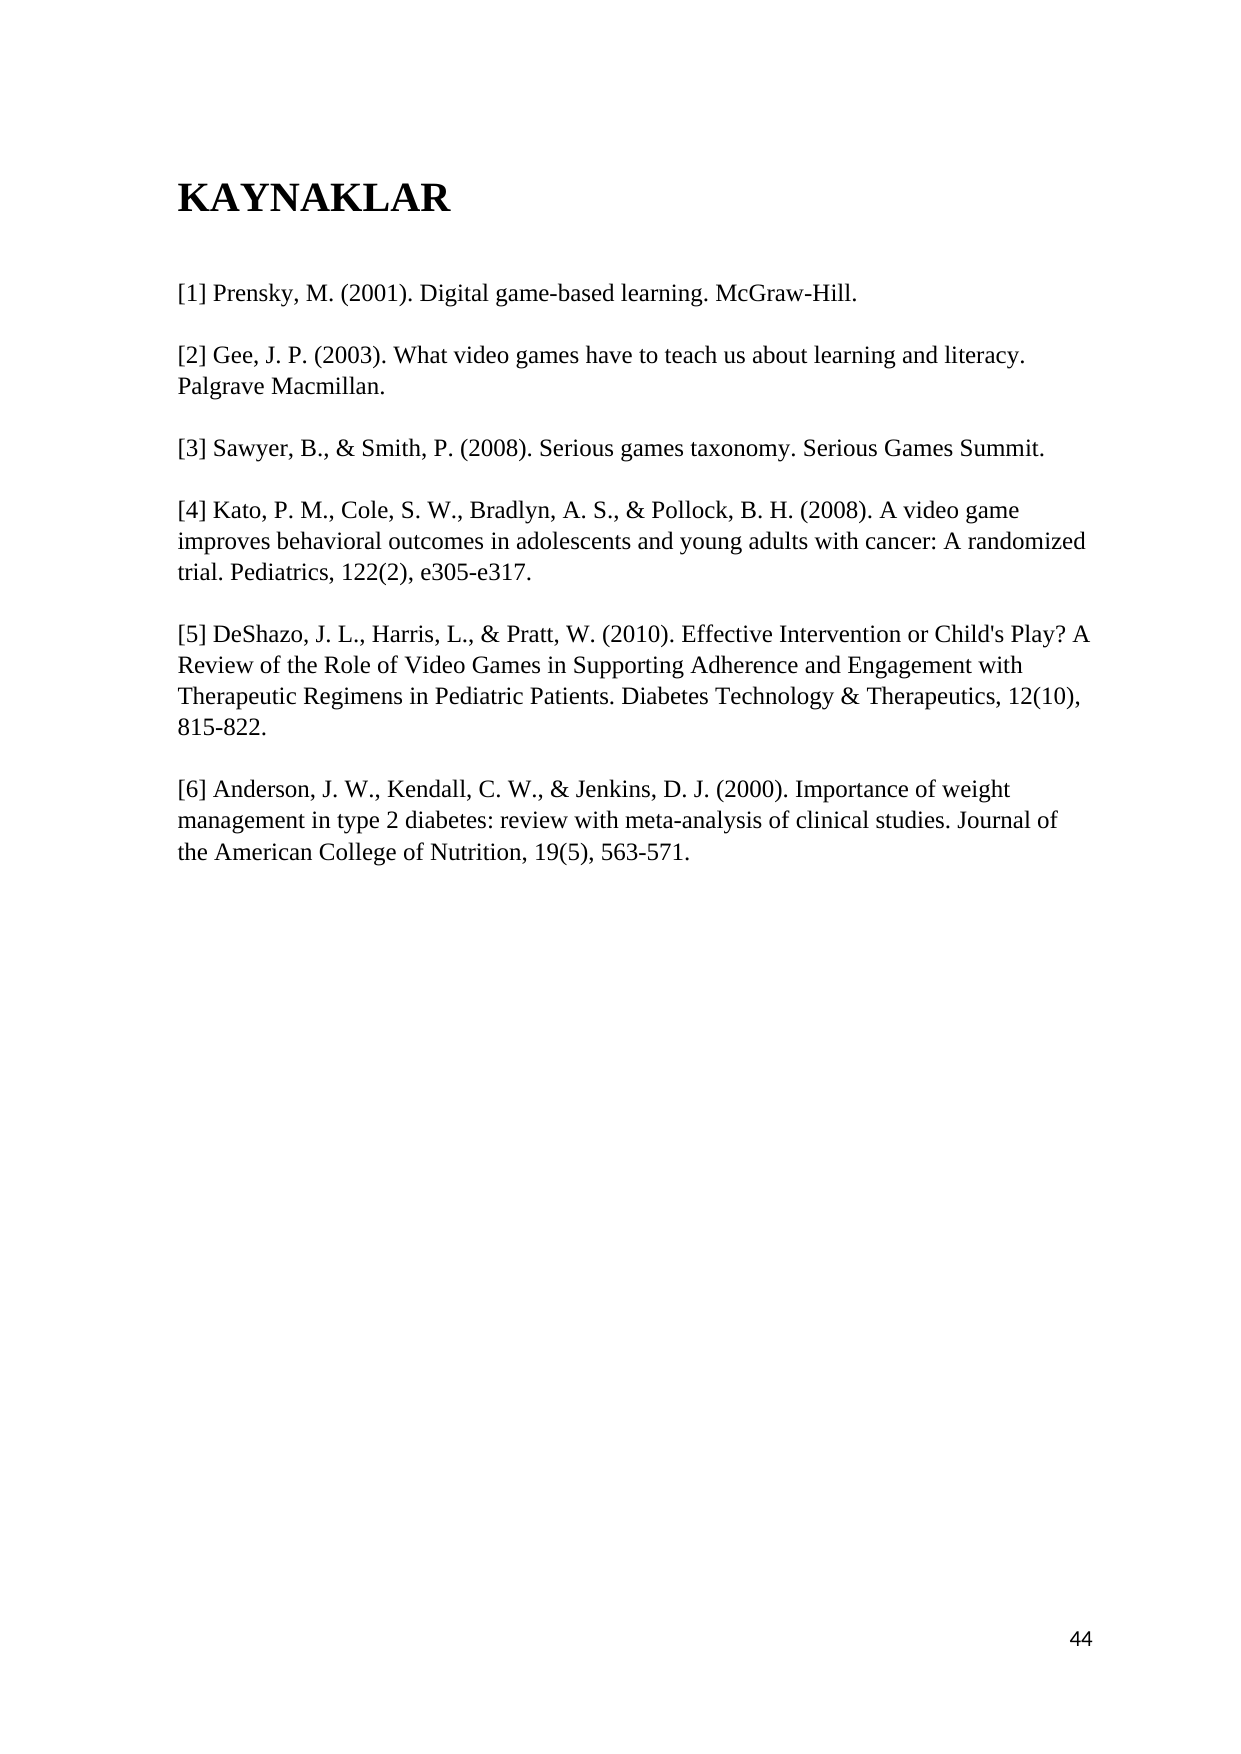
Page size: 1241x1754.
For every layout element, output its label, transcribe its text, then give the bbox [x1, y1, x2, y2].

title KAYNAKLAR [177, 173, 1092, 221]
text [4] Kato, P. M., Cole, S. W., Bradlyn, A. S., & Pollock, B. H. (2008). A video game improves behavioral outcomes in adolescents and young adults with cancer: A randomized trial. Pediatrics, 122(2), e305-e317. [177, 495, 1092, 586]
text [5] DeShazo, J. L., Harris, L., & Pratt, W. (2010). Effective Intervention or Child's Play? A Review of the Role of Video Games in Supporting Adherence and Engagement with Therapeutic Regimens in Pediatric Patients. Diabetes Technology & Therapeutics, 12(10), 815-822. [177, 619, 1092, 741]
text [2] Gee, J. P. (2003). What video games have to teach us about learning and literacy. Palgrave Macmillan. [177, 340, 1092, 400]
text [6] Anderson, J. W., Kendall, C. W., & Jenkins, D. J. (2000). Importance of weight management in type 2 diabetes: review with meta-analysis of clinical studies. Journal of the American College of Nutrition, 19(5), 563-571. [177, 774, 1092, 865]
text [1] Prensky, M. (2001). Digital game-based learning. McGraw-Hill. [177, 278, 1092, 307]
text [3] Sawyer, B., & Smith, P. (2008). Serious games taxonomy. Serious Games Summit. [177, 433, 1092, 462]
